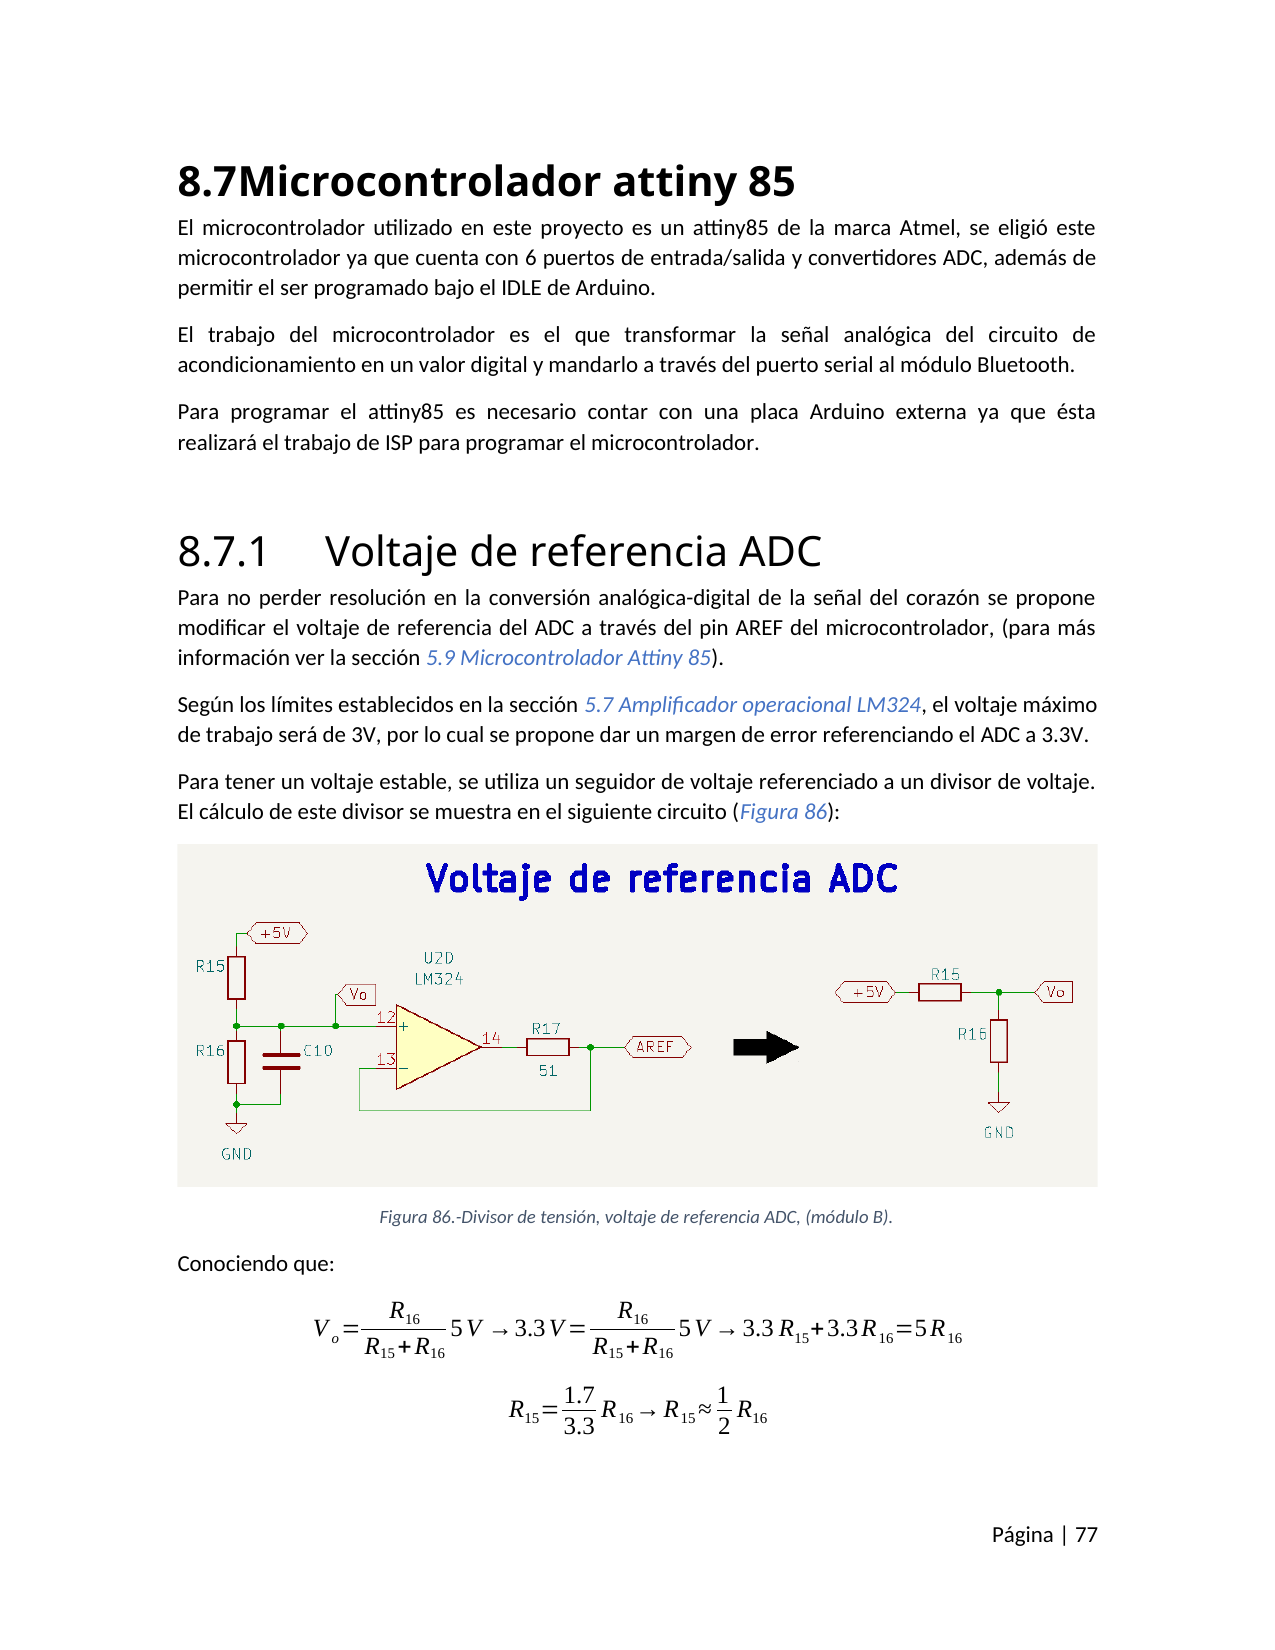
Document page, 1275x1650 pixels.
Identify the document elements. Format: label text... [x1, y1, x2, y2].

picture [177, 844, 1098, 1187]
text Para no perder resolución en la conversión analógica-digital de la señal del corazón se propone modificar el voltaje de referencia del ADC a través del pin AREF del microcontrolador, (para más información ver la sección 5.9 Microcontrolador Attiny 85). [177, 583, 1098, 671]
text Conociendo que: [177, 1249, 1098, 1277]
subtitle Voltaje de referencia ADC [177, 521, 1098, 578]
text Según los límites establecidos en la sección 5.7 Amplificador operacional LM324, el voltaje máximo de trabajo será de 3V, por lo cual se propone dar un margen de error referenciando el ADC a 3.3V. [177, 690, 1098, 748]
text El trabajo del microcontrolador es el que transformar la señal analógica del circuito de acondicionamiento en un valor digital y mandarlo a través del puerto serial al módulo Bluetooth. [177, 320, 1098, 378]
text Para tener un voltaje estable, se utiliza un seguidor de voltaje referenciado a un divisor de voltaje. El cálculo de este divisor se muestra en el siguiente circuito (Figura 88): [177, 767, 1098, 825]
text El microcontrolador utilizado en este proyecto es un attiny85 de la marca Atmel, se eligió este microcontrolador ya que cuenta con 6 puertos de entrada/salida y convertidores ADC, además de permitir el ser programado bajo el IDLE de Arduino. [177, 213, 1098, 301]
text Para programar el attiny85 es necesario contar con una placa Arduino externa ya que ésta realizará el trabajo de ISP para programar el microcontrolador. [177, 397, 1098, 456]
subtitle Microcontrolador attiny 85 [177, 152, 1098, 208]
